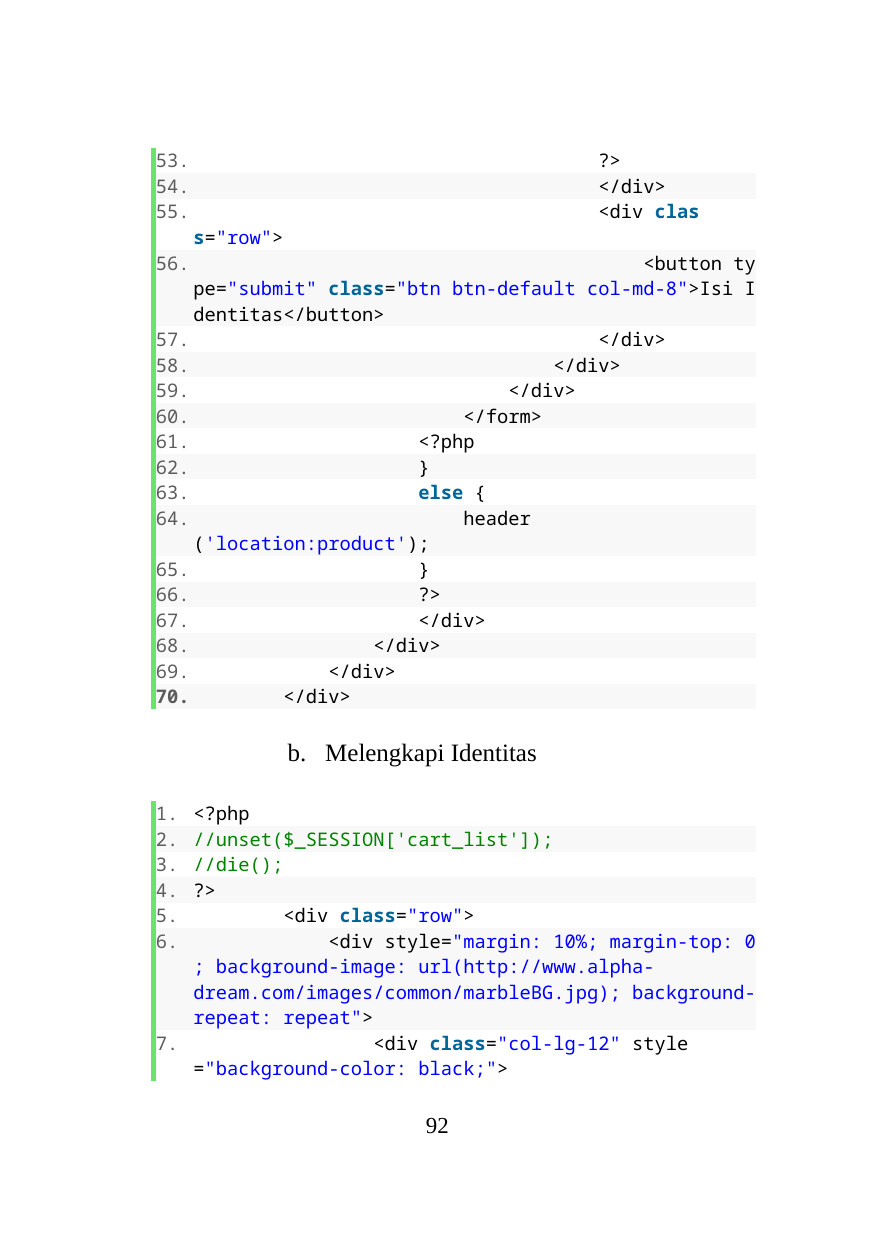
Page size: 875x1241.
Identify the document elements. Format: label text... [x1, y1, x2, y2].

list <?php [156, 801, 756, 826]
list </div> [156, 607, 756, 633]
list <div class="row"> [156, 903, 756, 928]
list <div class="row"> [156, 199, 756, 250]
list </div> [156, 684, 756, 709]
list ?> [156, 148, 756, 173]
list </div> [156, 633, 756, 658]
list else { [156, 479, 756, 505]
list //unset($_SESSION['cart_list']); [156, 826, 756, 852]
list <div class="col-lg-12" style="background-color: black;"> [156, 1030, 756, 1081]
list </div> [156, 326, 756, 352]
list } [156, 454, 756, 479]
list header('location:product'); [156, 505, 756, 556]
list <button type="submit" class="btn btn-default col-md-8">Isi Identitas</button> [156, 250, 756, 326]
list </div> [156, 377, 756, 403]
list } [156, 556, 756, 582]
list </form> [156, 403, 756, 428]
list </div> [156, 352, 756, 377]
list ?> [156, 877, 756, 903]
list <?php [156, 428, 756, 454]
list //die(); [156, 852, 756, 877]
list </div> [156, 173, 756, 199]
list </div> [156, 658, 756, 684]
list <div style="margin: 10%; margin-top: 0; background-image: url(http://www.alpha-dream.com/images/common/marbleBG.jpg); background-repeat: repeat"> [156, 928, 756, 1030]
list Melengkapi Identitas [287, 738, 756, 767]
list ?> [156, 582, 756, 607]
